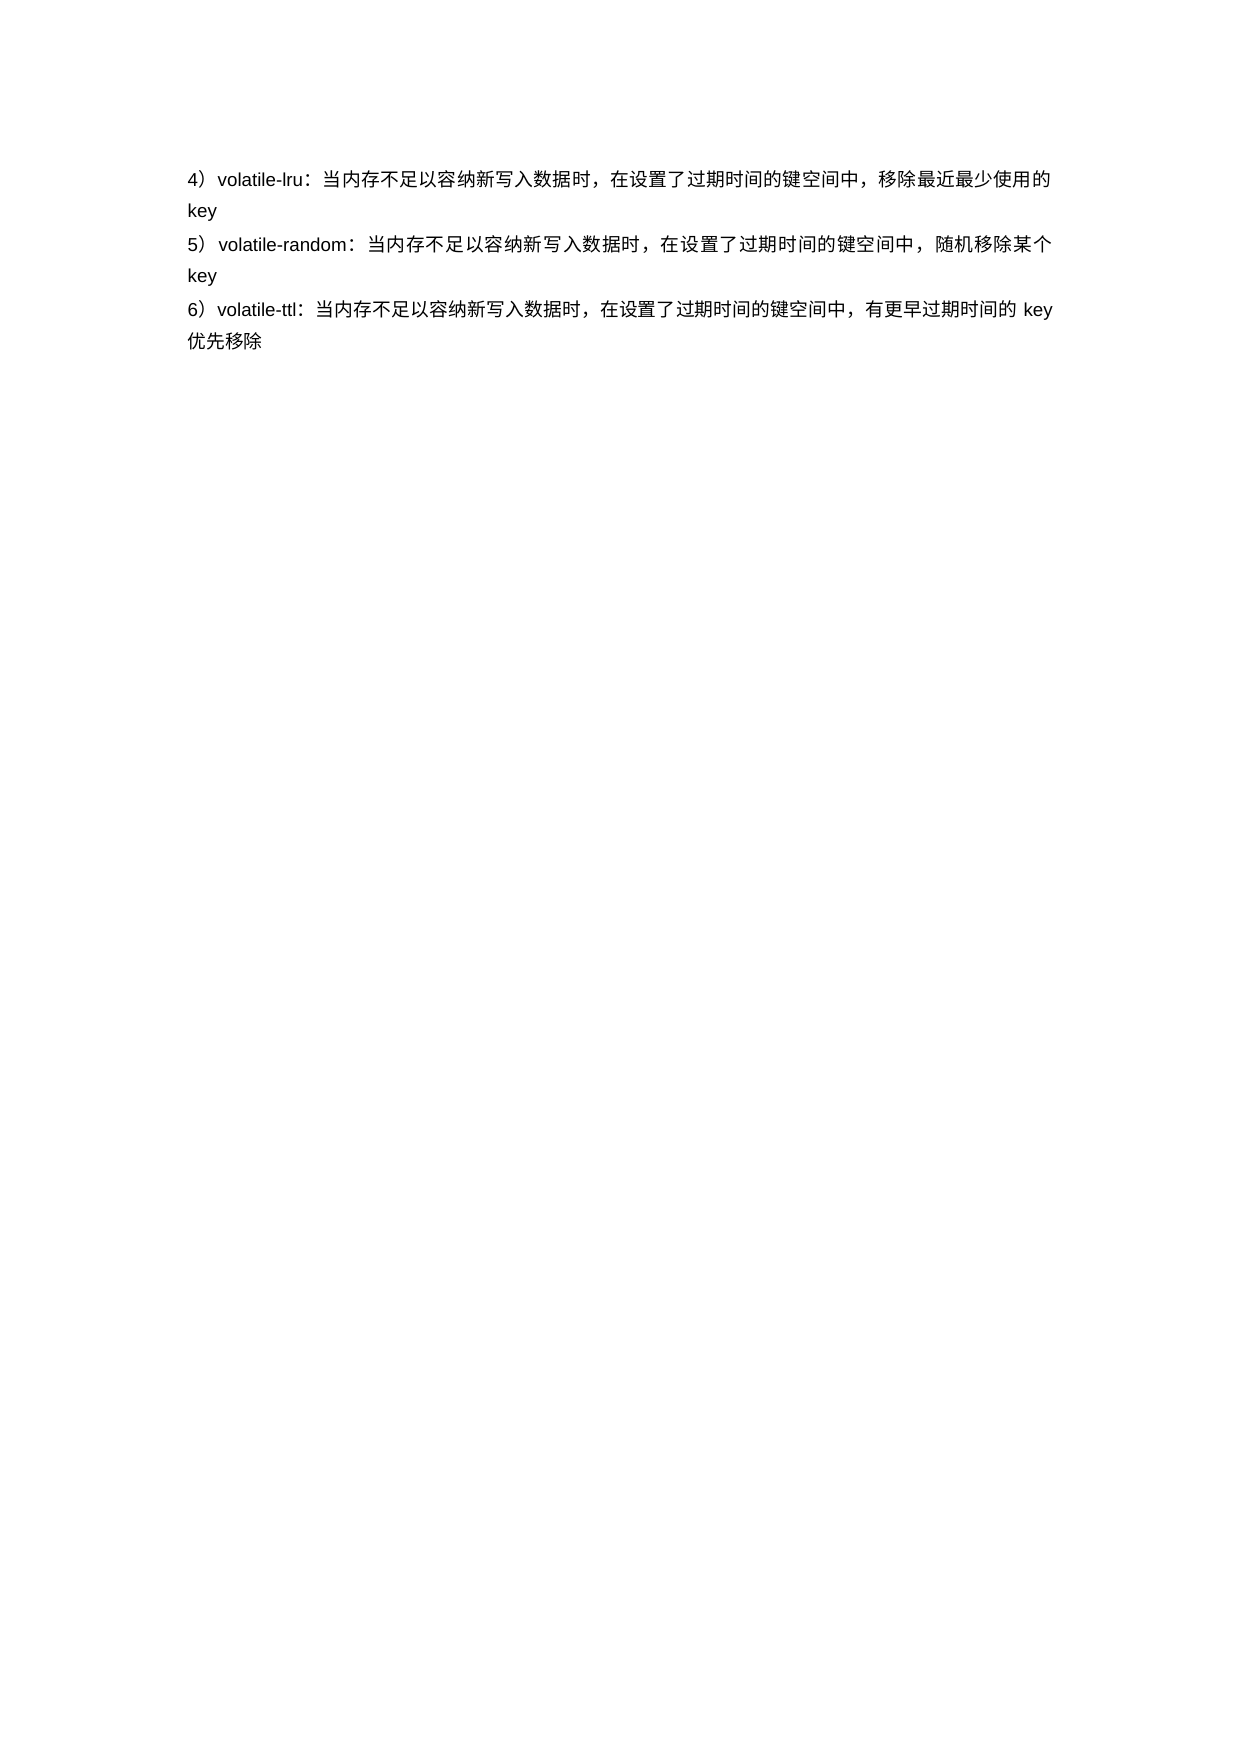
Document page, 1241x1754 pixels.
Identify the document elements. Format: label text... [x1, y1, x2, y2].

text 5）volatile-random：当内存不足以容纳新写入数据时，在设置了过期时间的键空间中，随机移除某个key [187, 227, 1053, 292]
text 4）volatile-lru：当内存不足以容纳新写入数据时，在设置了过期时间的键空间中，移除最近最少使用的key [187, 162, 1053, 227]
text 6）volatile-ttl：当内存不足以容纳新写入数据时，在设置了过期时间的键空间中，有更早过期时间的key优先移除 [187, 292, 1053, 357]
